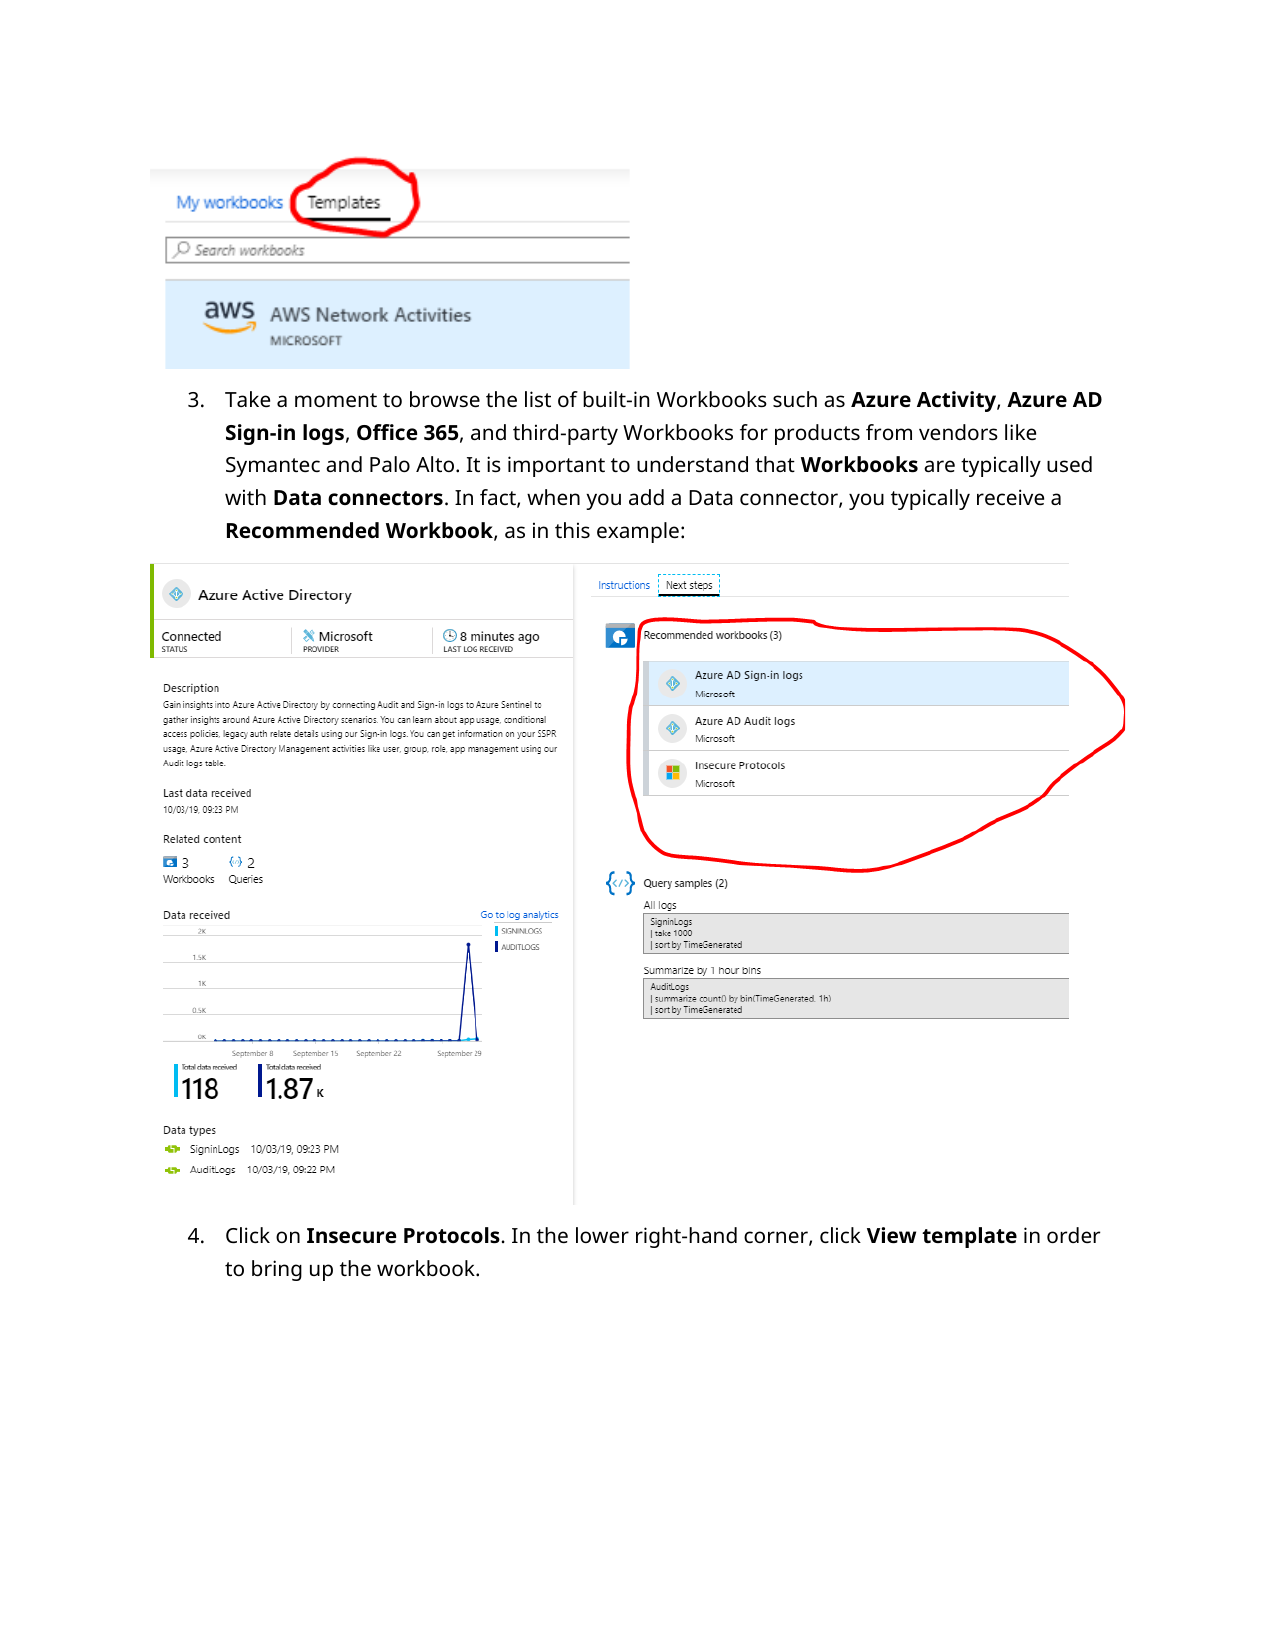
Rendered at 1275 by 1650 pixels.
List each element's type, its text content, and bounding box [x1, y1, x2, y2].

picture [150, 150, 630, 369]
list Take a moment to browse the list of built-in Workbooks such as Azure Activity, Azure AD Sign-in logs, Office 365, and third-party Workbooks for products from vendors like Symantec and Palo Alto. It is important to understand that Workbooks are typically used with Data connectors. In fact, when you add a Data connector, you typically receive a Recommended Workbook, as in this example: [187, 385, 1125, 544]
picture [150, 561, 1125, 1205]
list Click on Insecure Protocols. In the lower right-hand corner, click View template in order to bring up the workbook. [187, 1221, 1125, 1282]
